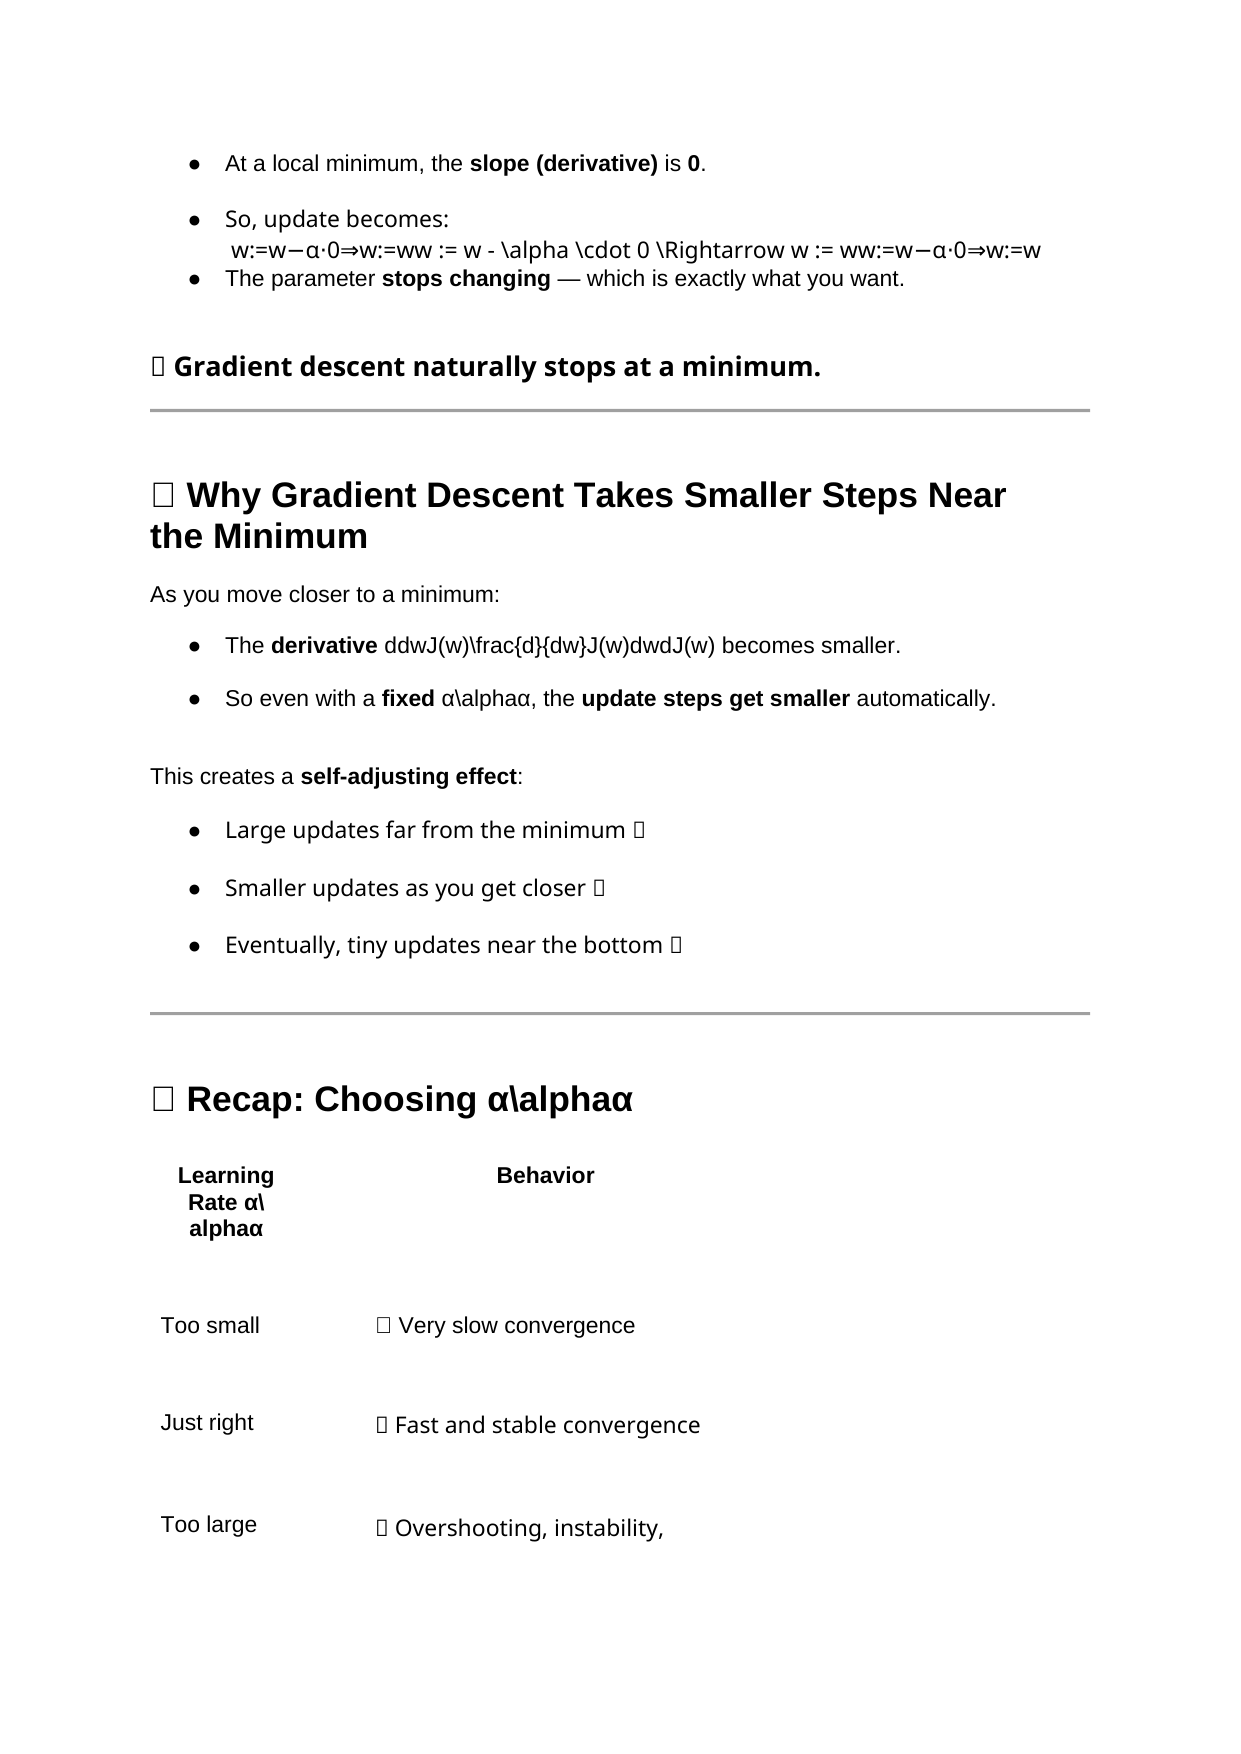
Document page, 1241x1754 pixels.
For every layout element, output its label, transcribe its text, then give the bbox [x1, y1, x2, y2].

table_cell 🐢 Very slow convergence [365, 1277, 788, 1374]
list So, update becomes: w:=w−α⋅0⇒w:=ww := w - \alpha \cdot 0 \Rightarrow w := ww:=w−α⋅0⇒w:=w [187, 203, 1090, 265]
table_cell Too large [150, 1476, 364, 1573]
table_cell Just right [150, 1374, 364, 1476]
table_header Behavior [365, 1127, 788, 1277]
list The derivative ddwJ(w)\frac{d}{dw}J(w)dwd​J(w) becomes smaller. [187, 632, 1090, 685]
subtitle 🔹 Recap: Choosing α\alphaα [150, 1078, 1028, 1118]
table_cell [365, 1476, 788, 1573]
list Smaller updates as you get closer ✅ [187, 872, 1090, 929]
subtitle ✅ Gradient descent naturally stops at a minimum. [150, 347, 1028, 384]
table_header Learning Rate α\alphaα [150, 1127, 364, 1277]
list The parameter stops changing — which is exactly what you want. [187, 265, 1090, 318]
table_cell Too small [150, 1277, 364, 1374]
table_cell ✅ Fast and stable convergence [365, 1374, 788, 1476]
list Large updates far from the minimum ✅ [187, 814, 1090, 872]
subtitle 🔹 Why Gradient Descent Takes Smaller Steps Near the Minimum [150, 475, 1028, 556]
list Eventually, tiny updates near the bottom ✅ [187, 929, 1090, 987]
text As you move closer to a minimum: [150, 581, 1090, 607]
list At a local minimum, the slope (derivative) is 0. [187, 150, 1090, 203]
text This creates a self-adjusting effect: [150, 763, 1090, 789]
list So even with a fixed α\alphaα, the update steps get smaller automatically. [187, 685, 1090, 738]
